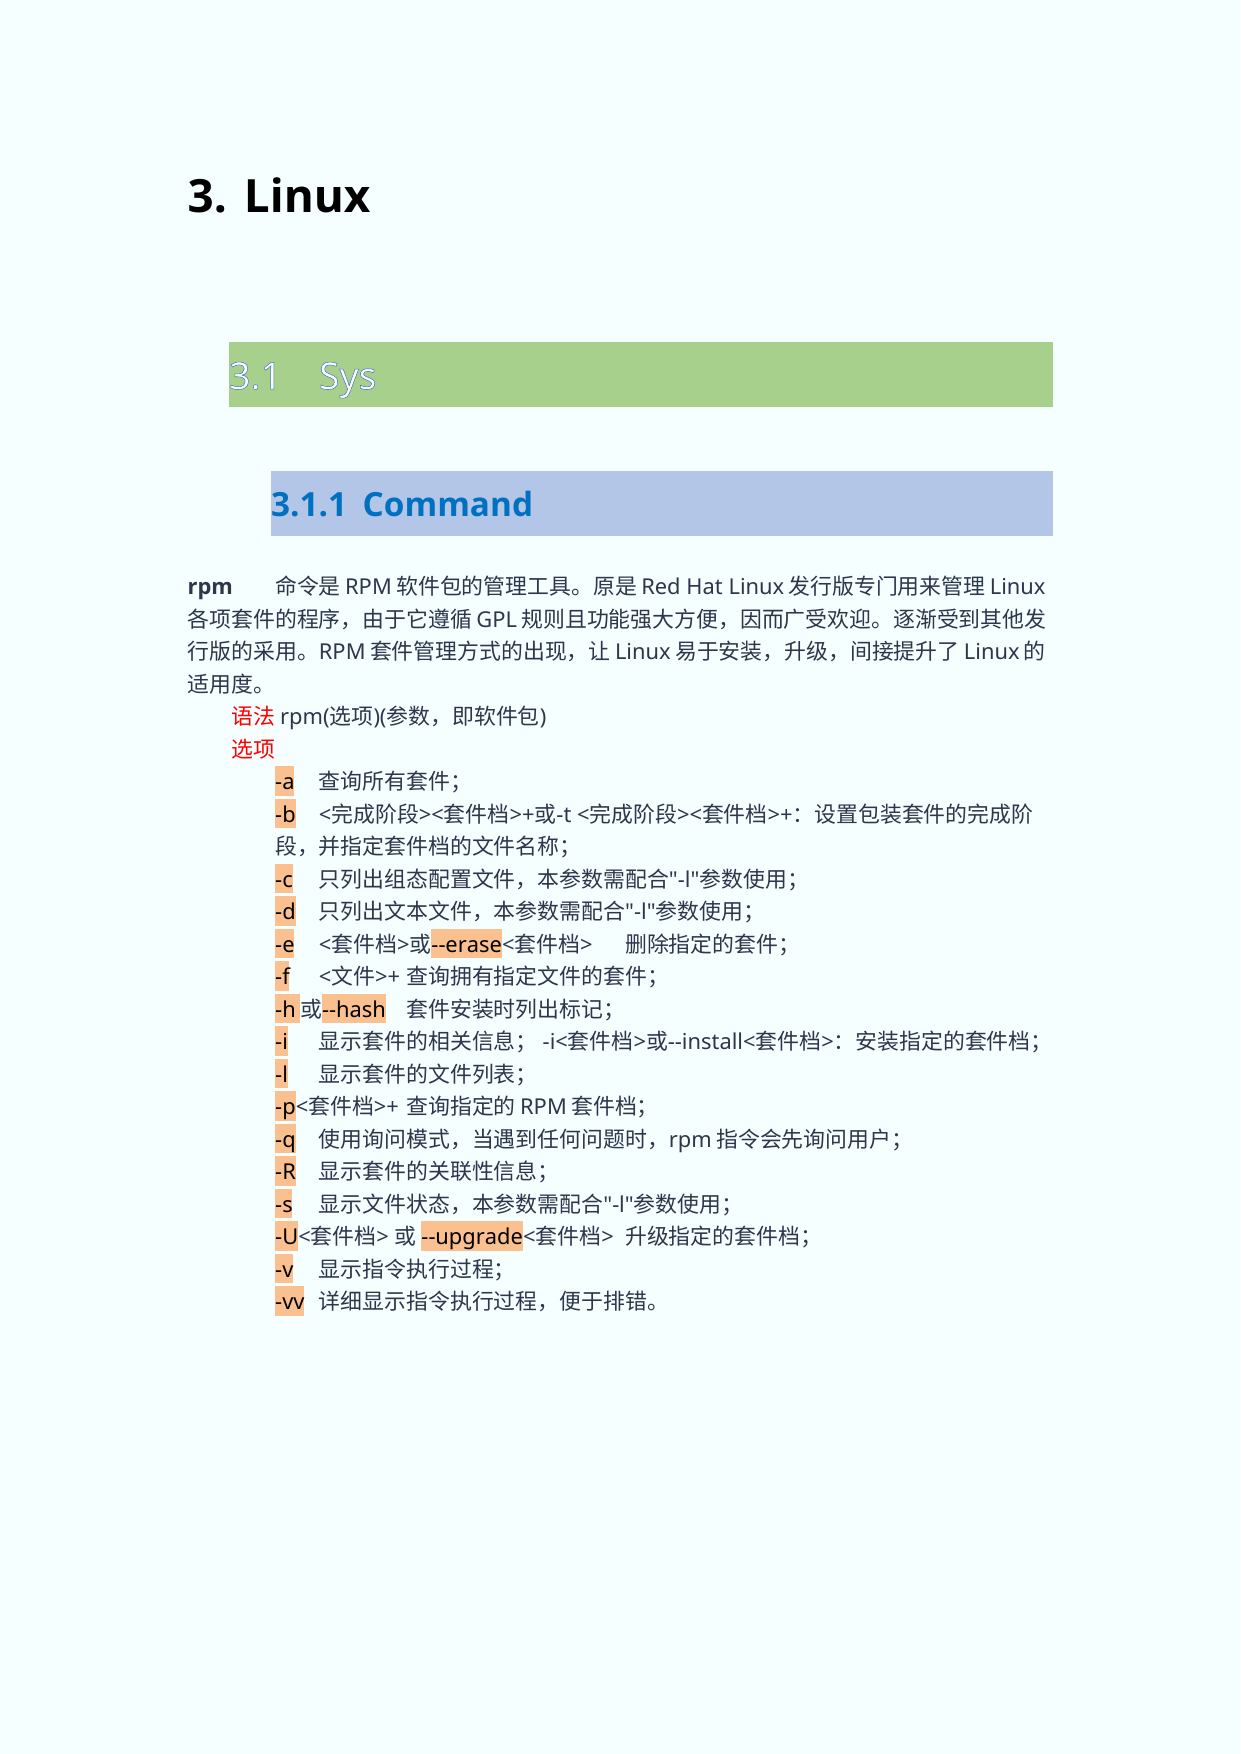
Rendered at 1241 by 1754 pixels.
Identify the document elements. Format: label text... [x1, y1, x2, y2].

text -f <文件>+ 查询拥有指定文件的套件； [275, 959, 1053, 991]
text -s 显示文件状态，本参数需配合"-l"参数使用； [275, 1186, 1053, 1219]
text -R 显示套件的关联性信息； [275, 1154, 1053, 1186]
text -U<套件档> 或 --upgrade<套件档> 升级指定的套件档； [275, 1219, 1053, 1251]
text 选项 [187, 731, 1053, 764]
text -h或--hash 套件安装时列出标记； [275, 991, 1053, 1024]
text -a 查询所有套件； [275, 764, 1053, 796]
text -b <完成阶段><套件档>+或-t <完成阶段><套件档>+：设置包装套件的完成阶段，并指定套件档的文件名称； [275, 796, 1053, 861]
text -i 显示套件的相关信息； -i<套件档>或--install<套件档>：安装指定的套件档； [275, 1024, 1053, 1056]
text 语法 rpm(选项)(参数，即软件包) [187, 699, 1053, 731]
text rpm 命令是RPM软件包的管理工具。原是Red Hat Linux发行版专门用来管理Linux各项套件的程序，由于它遵循GPL规则且功能强大方便，因而广受欢迎。逐渐受到其他发行版的采用。RPM套件管理方式的出现，让Linux易于安装，升级，间接提升了Linux的适用度。 [187, 569, 1053, 699]
text -v 显示指令执行过程； [275, 1251, 1053, 1284]
subtitle Linux [187, 162, 1053, 227]
text -l 显示套件的文件列表； [275, 1056, 1053, 1089]
text -vv 详细显示指令执行过程，便于排错。 [275, 1284, 1053, 1316]
subtitle Command [271, 471, 1053, 536]
subtitle Sys [229, 342, 1053, 407]
text -d 只列出文本文件，本参数需配合"-l"参数使用； [275, 894, 1053, 926]
text -c 只列出组态配置文件，本参数需配合"-l"参数使用； [275, 861, 1053, 894]
text -e <套件档>或--erase<套件档> 删除指定的套件； [275, 926, 1053, 959]
text -p<套件档>+ 查询指定的RPM套件档； [275, 1089, 1053, 1121]
text -q 使用询问模式，当遇到任何问题时，rpm指令会先询问用户； [275, 1121, 1053, 1154]
